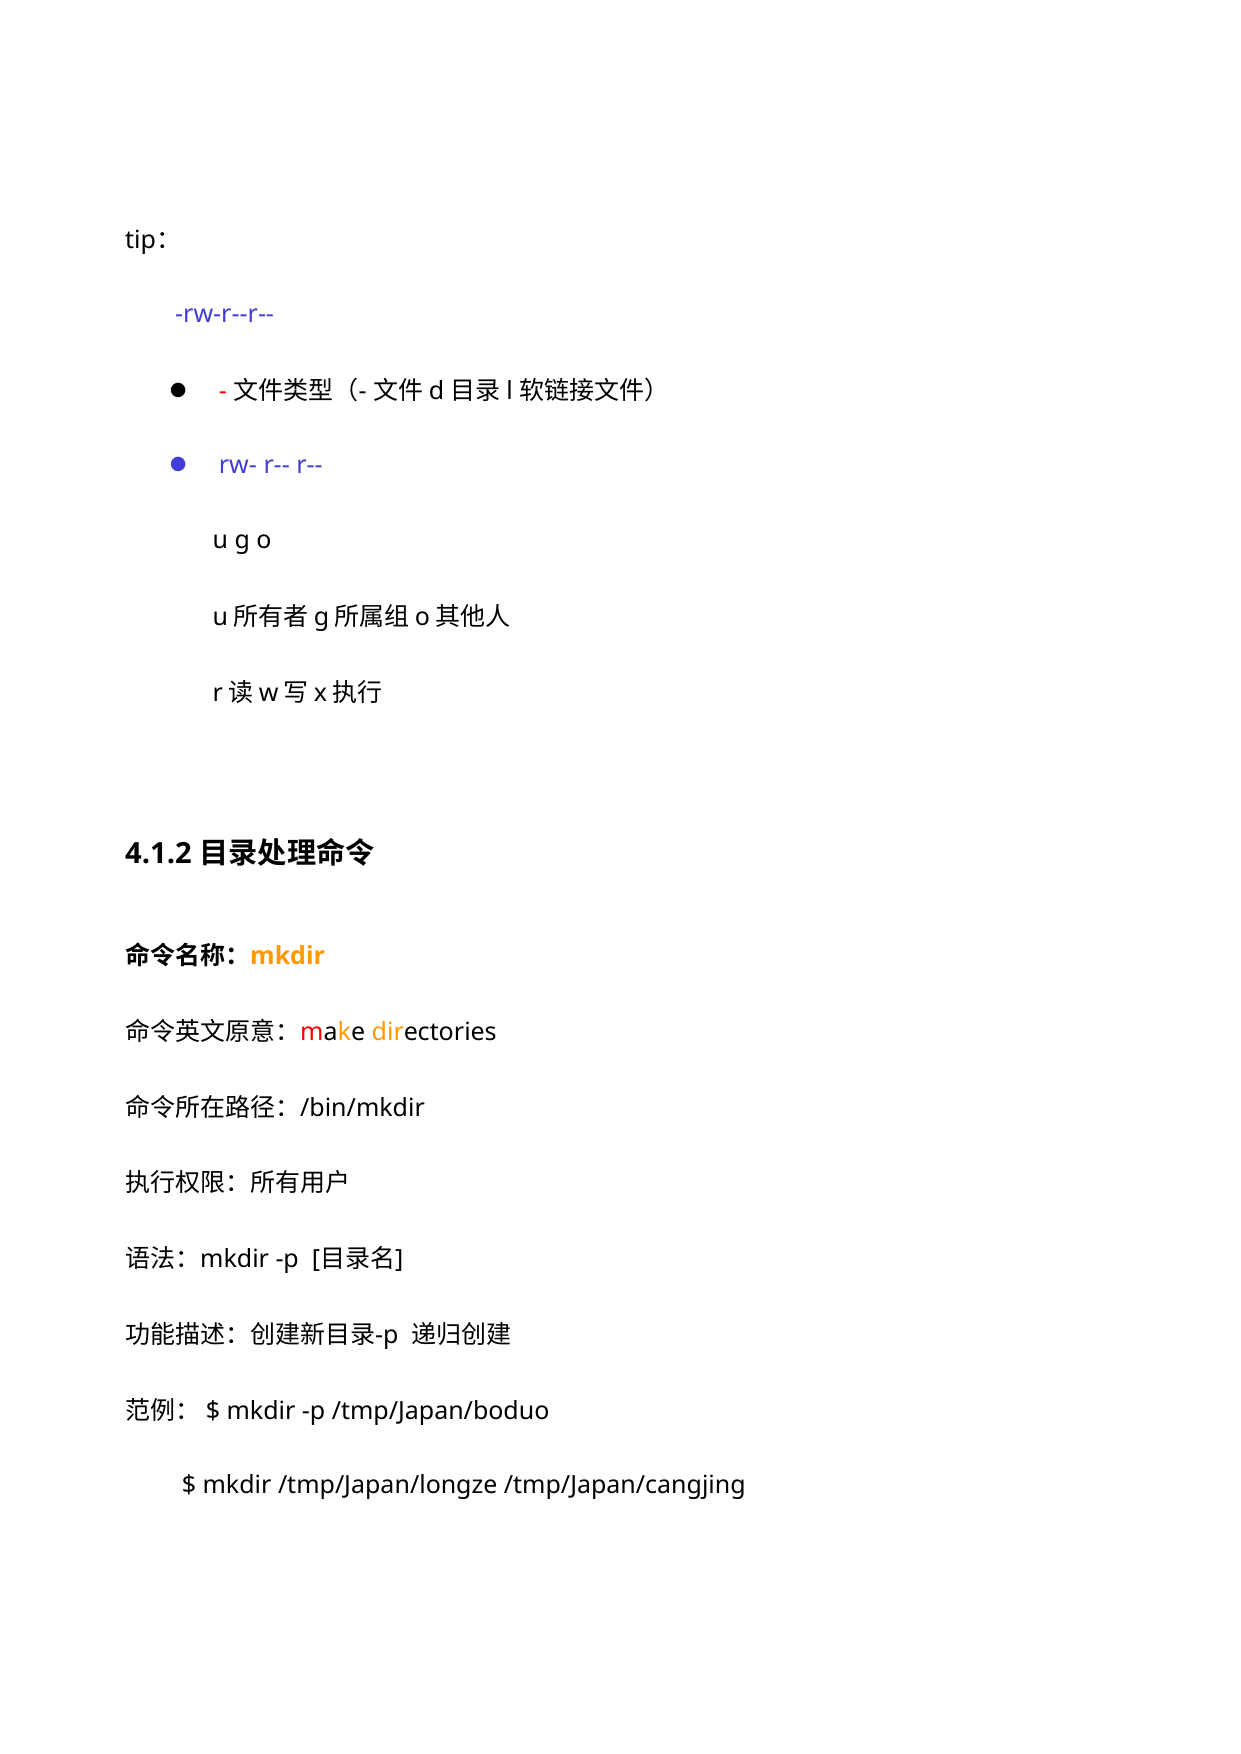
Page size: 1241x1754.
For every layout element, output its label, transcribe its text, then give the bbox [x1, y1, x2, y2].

list rw- r-- r-- [169, 432, 1115, 497]
text 命令名称：mkdir [125, 921, 1115, 986]
text u所有者 g所属组 o其他人 [212, 582, 1115, 647]
text tip： [125, 205, 1115, 270]
list - 文件类型（- 文件 d 目录 l 软链接文件） [169, 356, 1115, 421]
text 执行权限：所有用户 [125, 1148, 1115, 1213]
text u g o [212, 507, 1115, 572]
text 命令英文原意：make directories [125, 997, 1115, 1062]
subtitle 4.1.2 目录处理命令 [125, 818, 1115, 883]
text 功能描述：创建新目录-p 递归创建 [125, 1300, 1115, 1365]
text 语法：mkdir -p [目录名] [125, 1224, 1115, 1289]
text 命令所在路径：/bin/mkdir [125, 1073, 1115, 1138]
text $ mkdir /tmp/Japan/longze /tmp/Japan/cangjing [125, 1452, 1115, 1517]
text r读 w写 x执行 [212, 658, 1115, 723]
text -rw-r--r-- [125, 281, 1115, 346]
text 范例： $ mkdir -p /tmp/Japan/boduo [125, 1376, 1115, 1441]
